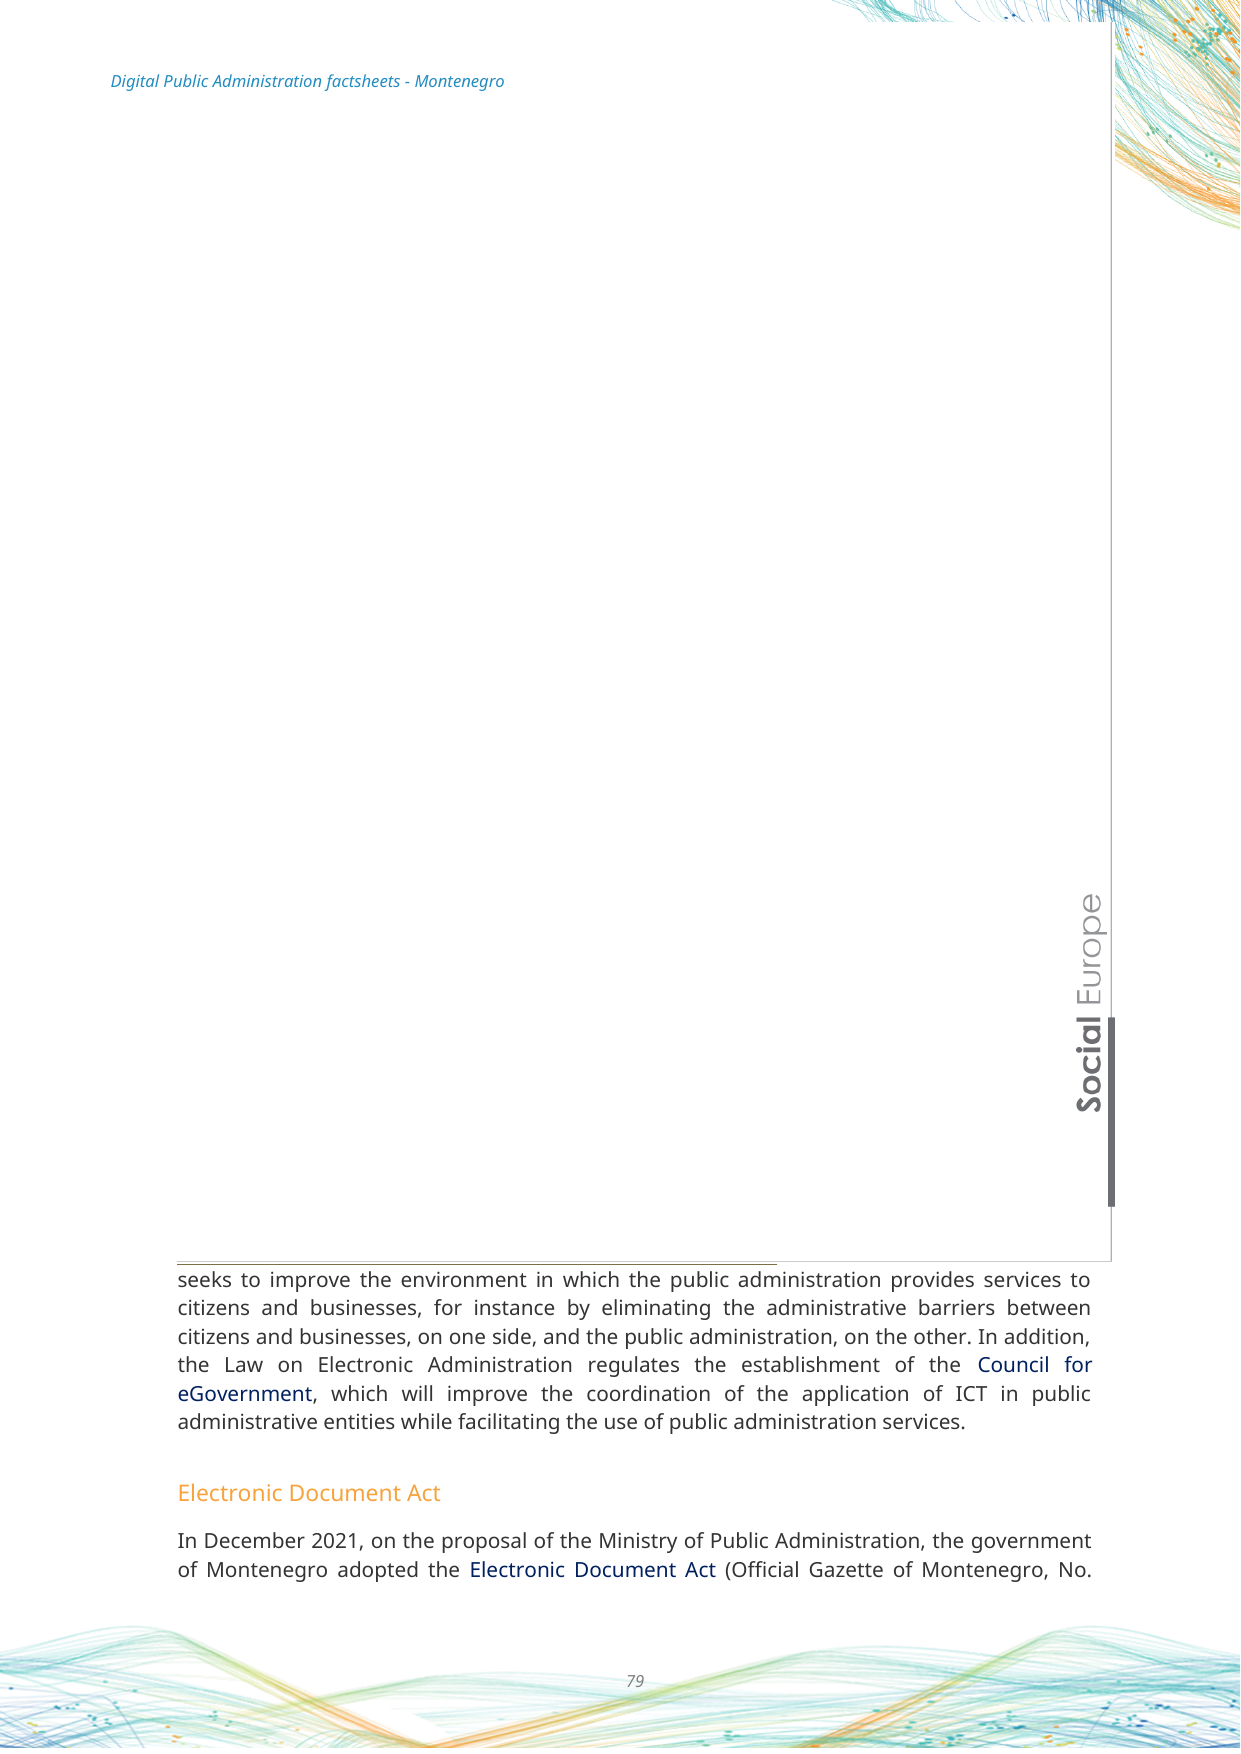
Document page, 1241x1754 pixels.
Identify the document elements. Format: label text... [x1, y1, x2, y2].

text In December 2021, on the proposal of the Ministry of Public Administration, the government of Montenegro adopted the Electronic Document Act (Official Gazette of Montenegro, No. 005/08 and No. 040/11). This law will contribute to accelerating digital transformation, affirming the use of electronic documents, digital signatures and electronic seals in public administration and economy, as well as bringing savings due to reduced use of paper documents. [177, 1527, 1092, 1583]
subtitle Electronic Document Act [177, 1477, 1092, 1508]
text The Law on Electronic Administration (Official Gazette of Montenegro, No. 072/19) was adopted on 3 January 2020, entering into force six months after its adoption on 4 April 2020. The law aims at further regulating the field of eGovernment in Montenegro in accordance with the current and future needs of the international integration processes. Moreover, it seeks to improve the environment in which the public administration provides services to citizens and businesses, for instance by eliminating the administrative barriers between citizens and businesses, on one side, and the public administration, on the other. In addition, the Law on Electronic Administration regulates the establishment of the Council for eGovernment, which will improve the coordination of the application of ICT in public administrative entities while facilitating the use of public administration services. [177, 1265, 1092, 1436]
picture [177, 0, 1241, 1262]
picture [0, 1601, 1241, 1748]
